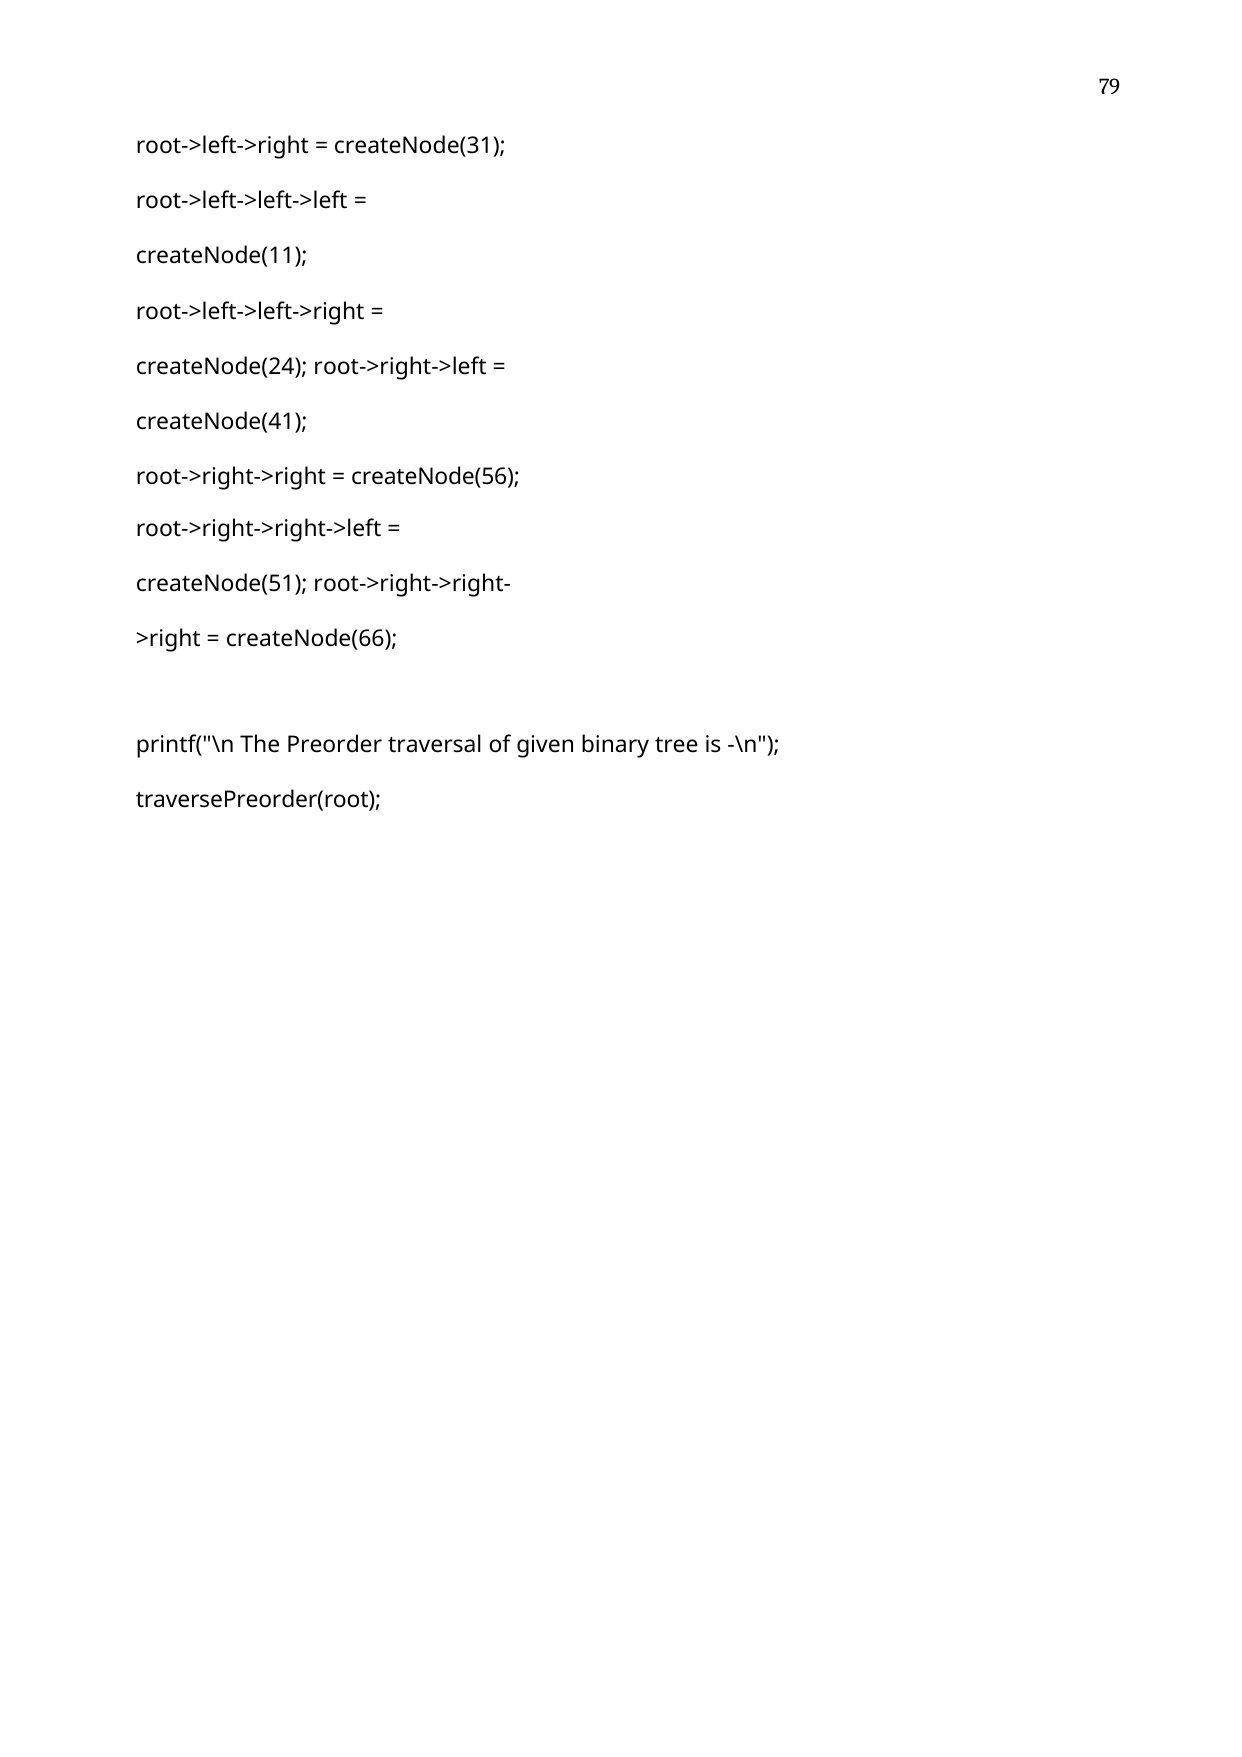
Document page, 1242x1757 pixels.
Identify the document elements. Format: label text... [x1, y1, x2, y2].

text root->right->right->left = createNode(51); root->right->right->right = createNode(66); [136, 512, 565, 653]
text root->left->left->right = createNode(24); root->right->left = createNode(41); [136, 295, 537, 436]
text root->left->right = createNode(31); root->left->left->left = createNode(11); [136, 129, 523, 270]
text printf("\n The Preorder traversal of given binary tree is -\n"); traversePreorder(root); [136, 728, 876, 815]
text root->right->right = createNode(56); [136, 460, 1160, 491]
